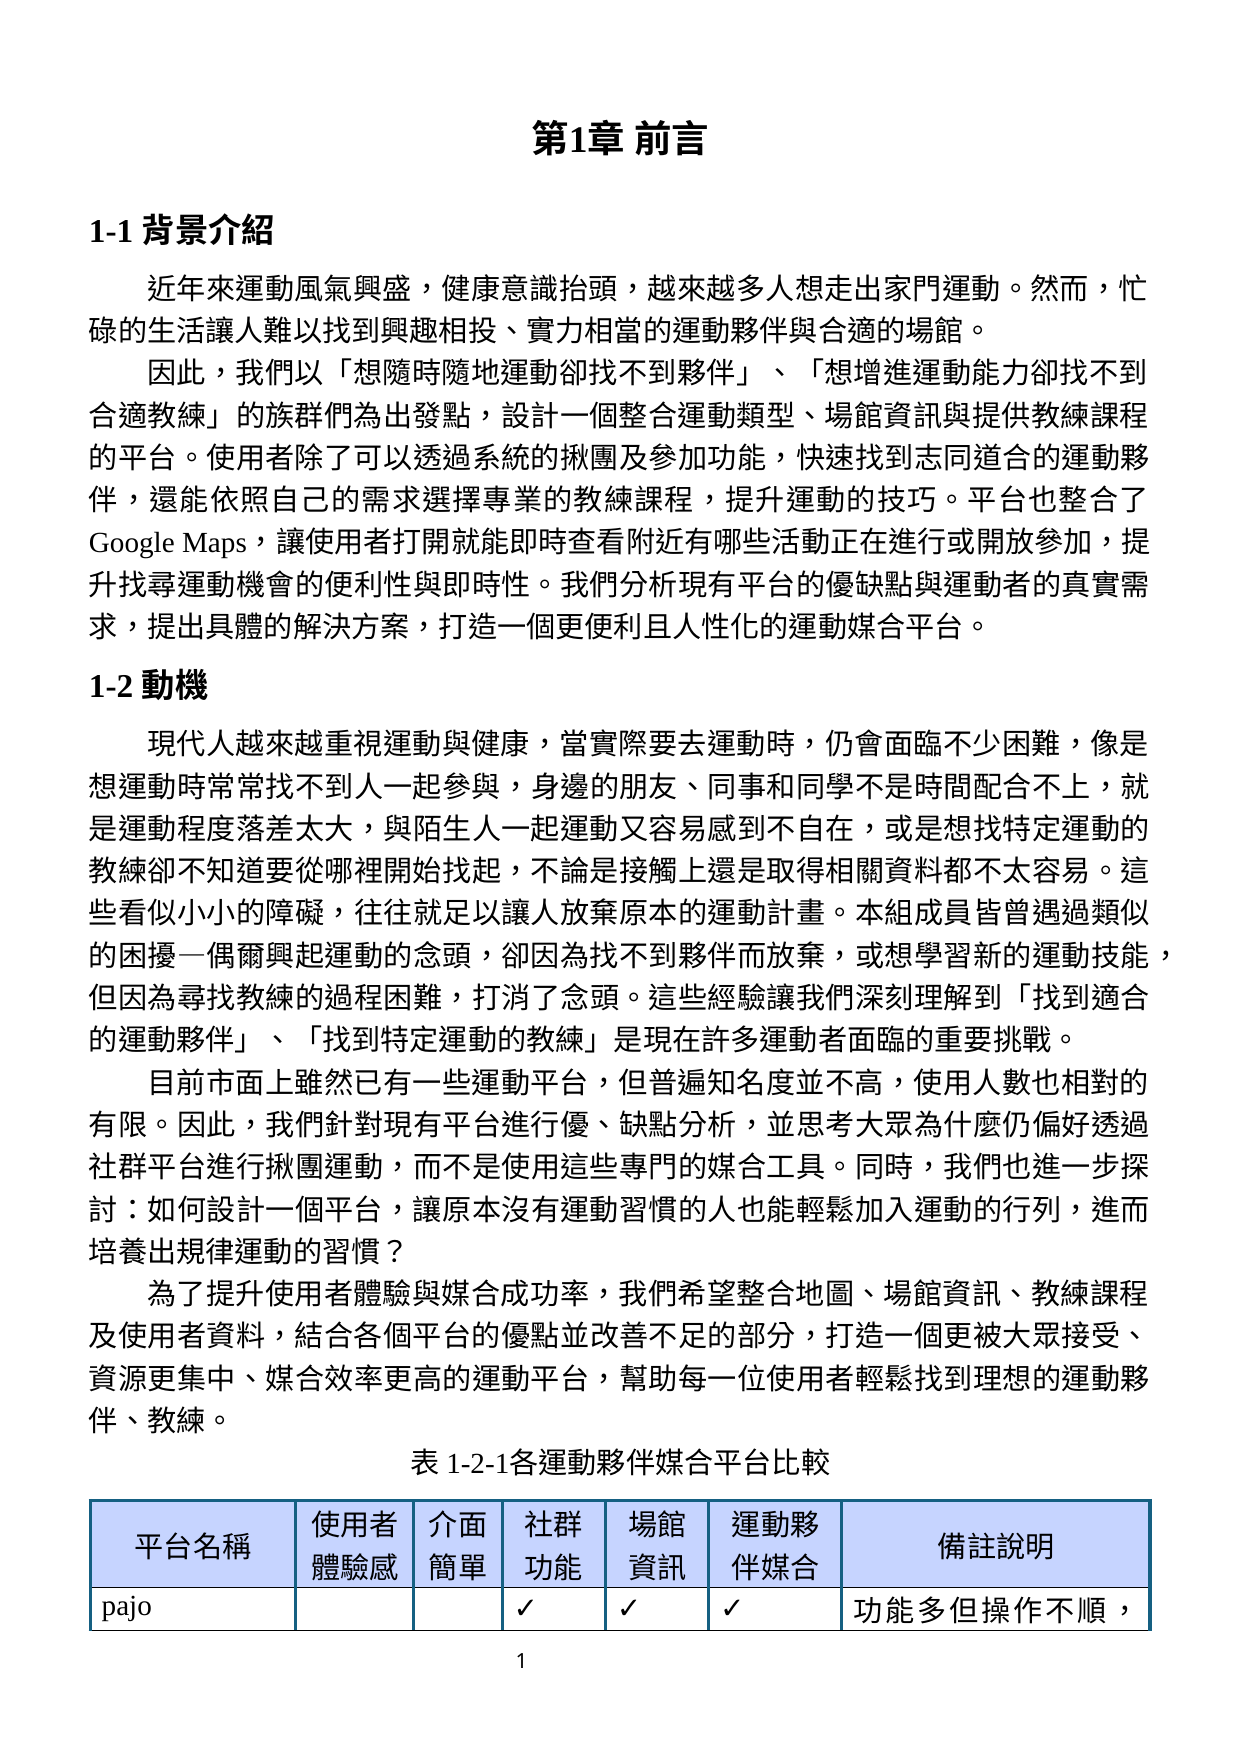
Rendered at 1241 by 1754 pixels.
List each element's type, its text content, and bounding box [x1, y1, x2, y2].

table_cell [415, 1588, 501, 1630]
text 表 1-2-1各運動夥伴媒合平台比較 [89, 1440, 1152, 1482]
table_cell ✓ [504, 1588, 604, 1630]
table_header 場館資訊 [607, 1502, 707, 1587]
table_header 運動夥伴媒合 [710, 1502, 840, 1587]
text 因此，我們以「想隨時隨地運動卻找不到夥伴」、「想增進運動能力卻找不到合適教練」的族群們為出發點，設計一個整合運動類型、場館資訊與提供教練課程的平台。使用者除了可以透過系統的揪團及參加功能，快速找到志同道合的運動夥伴，還能依照自己的需求選擇專業的教練課程，提升運動的技巧。平台也整合了Google Maps，讓使用者打開就能即時查看附近有哪些活動正在進行或開放參加，提升找尋運動機會的便利性與即時性。我們分析現有平台的優缺點與運動者的真實需求，提出具體的解決方案，打造一個更便利且人性化的運動媒合平台。 [89, 350, 1152, 646]
text 現代人越來越重視運動與健康，當實際要去運動時，仍會面臨不少困難，像是想運動時常常找不到人一起參與，身邊的朋友、同事和同學不是時間配合不上，就是運動程度落差太大，與陌生人一起運動又容易感到不自在，或是想找特定運動的教練卻不知道要從哪裡開始找起，不論是接觸上還是取得相關資料都不太容易。這些看似小小的障礙，往往就足以讓人放棄原本的運動計畫。本組成員皆曾遇過類似的困擾—偶爾興起運動的念頭，卻因為找不到夥伴而放棄，或想學習新的運動技能，但因為尋找教練的過程困難，打消了念頭。這些經驗讓我們深刻理解到「找到適合的運動夥伴」、「找到特定運動的教練」是現在許多運動者面臨的重要挑戰。 [89, 721, 1152, 1059]
text 目前市面上雖然已有一些運動平台，但普遍知名度並不高，使用人數也相對的有限。因此，我們針對現有平台進行優、缺點分析，並思考大眾為什麼仍偏好透過社群平台進行揪團運動，而不是使用這些專門的媒合工具。同時，我們也進一步探討：如何設計一個平台，讓原本沒有運動習慣的人也能輕鬆加入運動的行列，進而培養出規律運動的習慣？ [89, 1059, 1152, 1271]
table_cell ✓ [710, 1588, 840, 1630]
table_header 使用者體驗感 [297, 1502, 412, 1587]
text 近年來運動風氣興盛，健康意識抬頭，越來越多人想走出家門運動。然而，忙碌的生活讓人難以找到興趣相投、實力相當的運動夥伴與合適的場館。 [89, 265, 1152, 350]
table_cell [297, 1588, 412, 1630]
table_header 社群功能 [504, 1502, 604, 1587]
table_cell ✓ [607, 1588, 707, 1630]
subtitle 動機 [89, 646, 1152, 721]
table_header 平台名稱 [92, 1502, 294, 1587]
table_header 介面簡單 [415, 1502, 501, 1587]
table_cell 功能多但操作不順，介面複雜 [843, 1588, 1148, 1630]
list 前言 [89, 99, 1152, 174]
table_header 備註說明 [843, 1502, 1148, 1587]
subtitle 背景介紹 [89, 190, 1152, 265]
text 為了提升使用者體驗與媒合成功率，我們希望整合地圖、場館資訊、教練課程及使用者資料，結合各個平台的優點並改善不足的部分，打造一個更被大眾接受、資源更集中、媒合效率更高的運動平台，幫助每一位使用者輕鬆找到理想的運動夥伴、教練。 [89, 1271, 1152, 1440]
table_cell pajo [92, 1588, 294, 1630]
